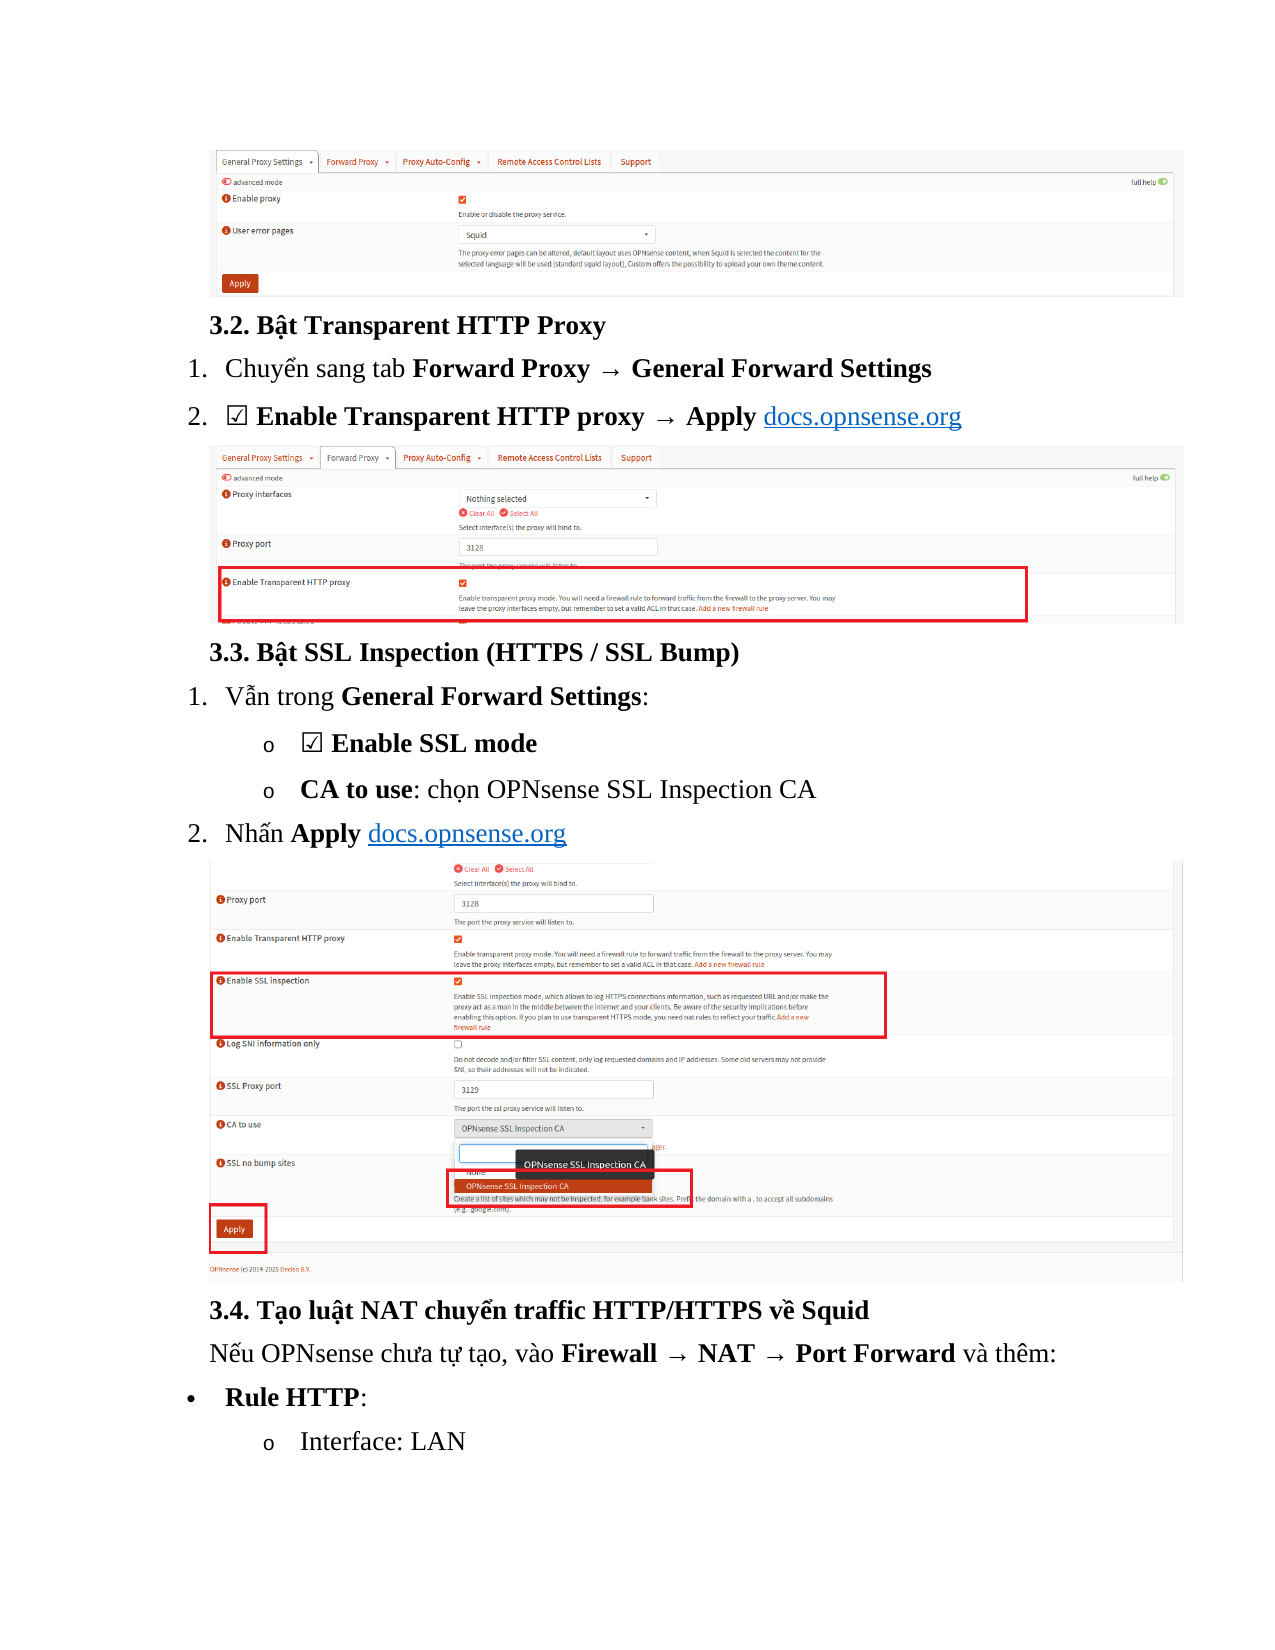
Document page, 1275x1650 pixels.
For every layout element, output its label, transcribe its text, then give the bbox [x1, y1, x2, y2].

list Rule HTTP: [187, 1381, 1125, 1412]
list Vẫn trong General Forward Settings: [187, 680, 1125, 711]
text 3.3. Bật SSL Inspection (HTTPS / SSL Bump) [150, 636, 1125, 667]
text 3.4. Tạo luật NAT chuyển traffic HTTP/HTTPS về Squid [150, 1294, 1125, 1325]
picture [209, 445, 1184, 624]
list CA to use: chọn OPNsense SSL Inspection CA [262, 773, 1125, 804]
list Nhấn Apply docs.opnsense.org [187, 817, 1125, 848]
text 3.2. Bật Transparent HTTP Proxy [150, 309, 1125, 340]
picture [209, 860, 1183, 1282]
picture [209, 150, 1184, 297]
list ☑ Enable SSL mode [262, 723, 1125, 760]
text Nếu OPNsense chưa tự tạo, vào Firewall → NAT → Port Forward và thêm: [150, 1337, 1125, 1369]
list Chuyển sang tab Forward Proxy → General Forward Settings [187, 352, 1125, 384]
list Interface: LAN [262, 1425, 1125, 1456]
list ☑ Enable Transparent HTTP proxy → Apply docs.opnsense.org [187, 396, 1125, 433]
